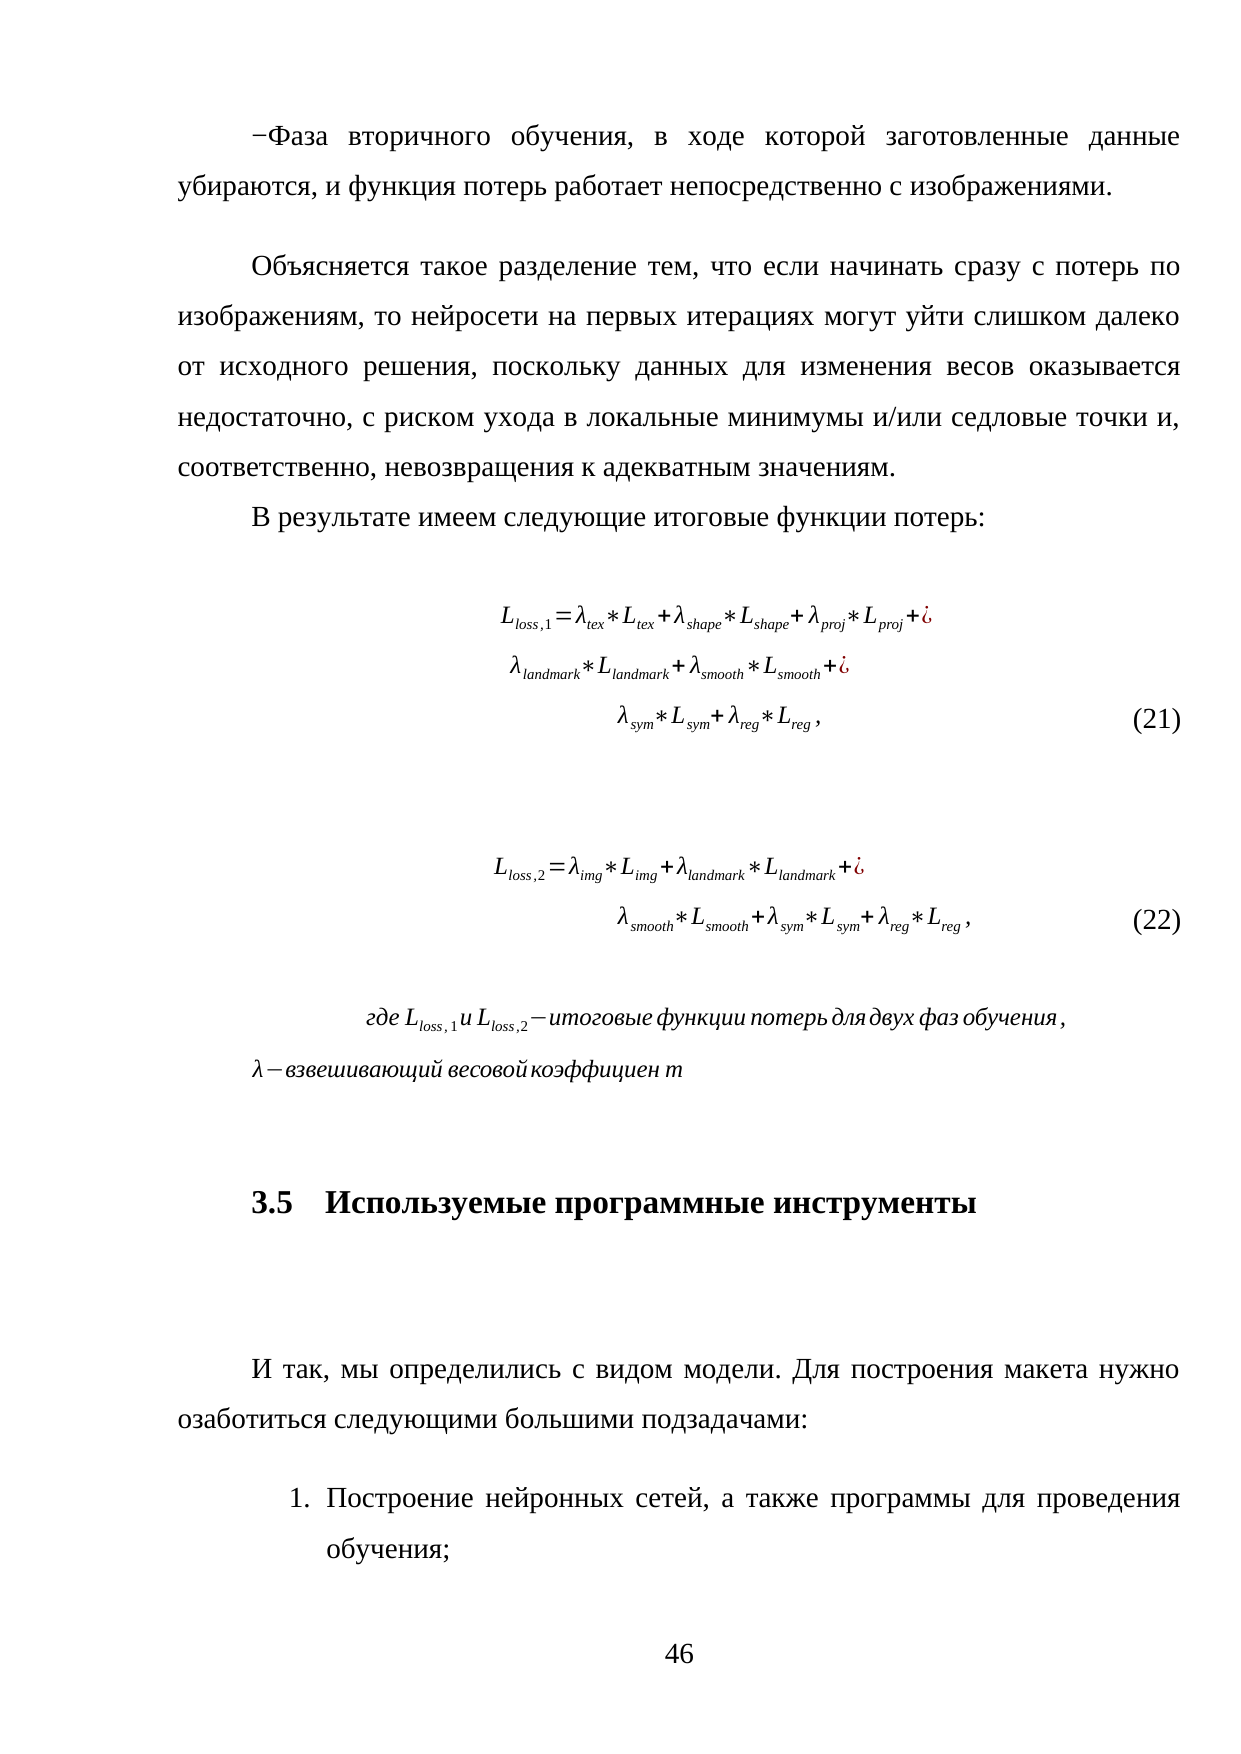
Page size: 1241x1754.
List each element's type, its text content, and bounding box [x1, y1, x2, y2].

text (21) [177, 701, 1181, 734]
list Фаза вторичного обучения, в ходе которой заготовленные данные убираются, и функция потерь работает непосредственно с изображениями. [177, 118, 1181, 202]
text Объясняется такое разделение тем, что если начинать сразу с потерь по изображениям, то нейросети на первых итерациях могут уйти слишком далеко от исходного решения, поскольку данных для изменения весов оказывается недостаточно, с риском ухода в локальные минимумы и/или седловые точки и, соответственно, невозвращения к адекватным значениям. [177, 248, 1181, 483]
text (22) [177, 902, 1181, 936]
text И так, мы определились с видом модели. Для построения макета нужно озаботиться следующими большими подзадачами: [177, 1351, 1181, 1435]
subtitle Используемые программные инструменты [251, 1183, 1181, 1221]
text В результате имеем следующие итоговые функции потерь: [177, 499, 1181, 533]
list Построение нейронных сетей, а также программы для проведения обучения; [288, 1481, 1181, 1564]
